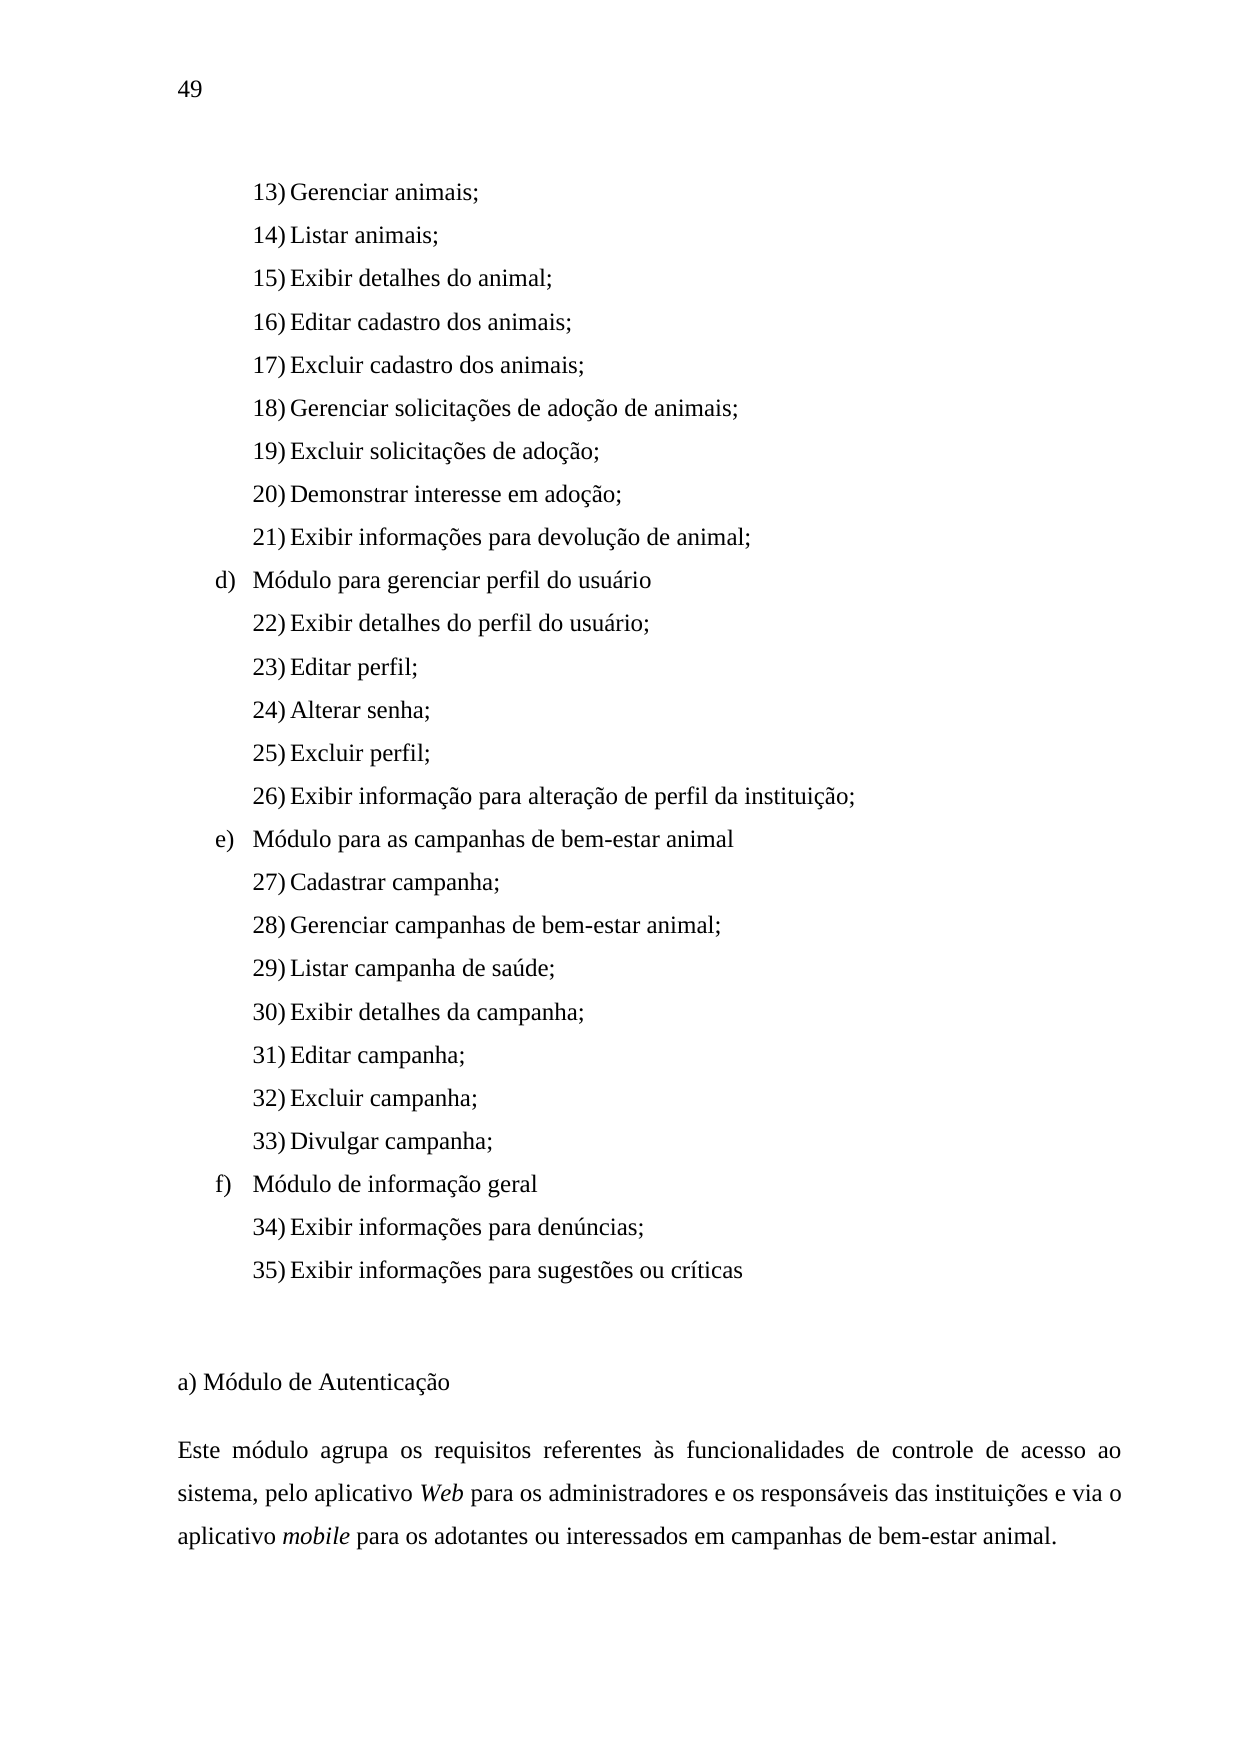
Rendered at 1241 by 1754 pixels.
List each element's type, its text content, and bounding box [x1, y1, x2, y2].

list Exibir detalhes da campanha; [252, 997, 1122, 1025]
list Cadastrar campanha; [252, 867, 1122, 896]
list Demonstrar interesse em adoção; [252, 479, 1122, 508]
list Editar cadastro dos animais; [252, 307, 1122, 335]
list Gerenciar animais; [252, 177, 1122, 206]
list Exibir informações para devolução de animal; [252, 522, 1122, 551]
list Módulo para gerenciar perfil do usuário [215, 565, 1122, 594]
list Editar campanha; [252, 1040, 1122, 1068]
list Editar perfil; [252, 652, 1122, 680]
list Exibir informações para denúncias; [252, 1212, 1122, 1241]
list Exibir detalhes do perfil do usuário; [252, 608, 1122, 637]
list Exibir informações para sugestões ou críticas [252, 1255, 1122, 1284]
list Excluir campanha; [252, 1083, 1122, 1112]
list Módulo para as campanhas de bem-estar animal [215, 824, 1122, 853]
list Gerenciar campanhas de bem-estar animal; [252, 910, 1122, 939]
list Listar animais; [252, 220, 1122, 249]
text a) Módulo de Autenticação [177, 1367, 1122, 1395]
list Excluir perfil; [252, 738, 1122, 767]
text Este módulo agrupa os requisitos referentes às funcionalidades de controle de acesso ao sistema, pelo aplicativo Web para os administradores e os responsáveis das instituições e via o aplicativo mobile para os adotantes ou interessados em campanhas de bem-estar animal. [177, 1435, 1122, 1550]
list Exibir informação para alteração de perfil da instituição; [252, 781, 1122, 810]
list Divulgar campanha; [252, 1126, 1122, 1155]
list Excluir solicitações de adoção; [252, 436, 1122, 465]
list Listar campanha de saúde; [252, 953, 1122, 982]
list Alterar senha; [252, 695, 1122, 723]
list Gerenciar solicitações de adoção de animais; [252, 393, 1122, 422]
list Exibir detalhes do animal; [252, 263, 1122, 292]
list Excluir cadastro dos animais; [252, 350, 1122, 378]
list Módulo de informação geral [215, 1169, 1122, 1198]
